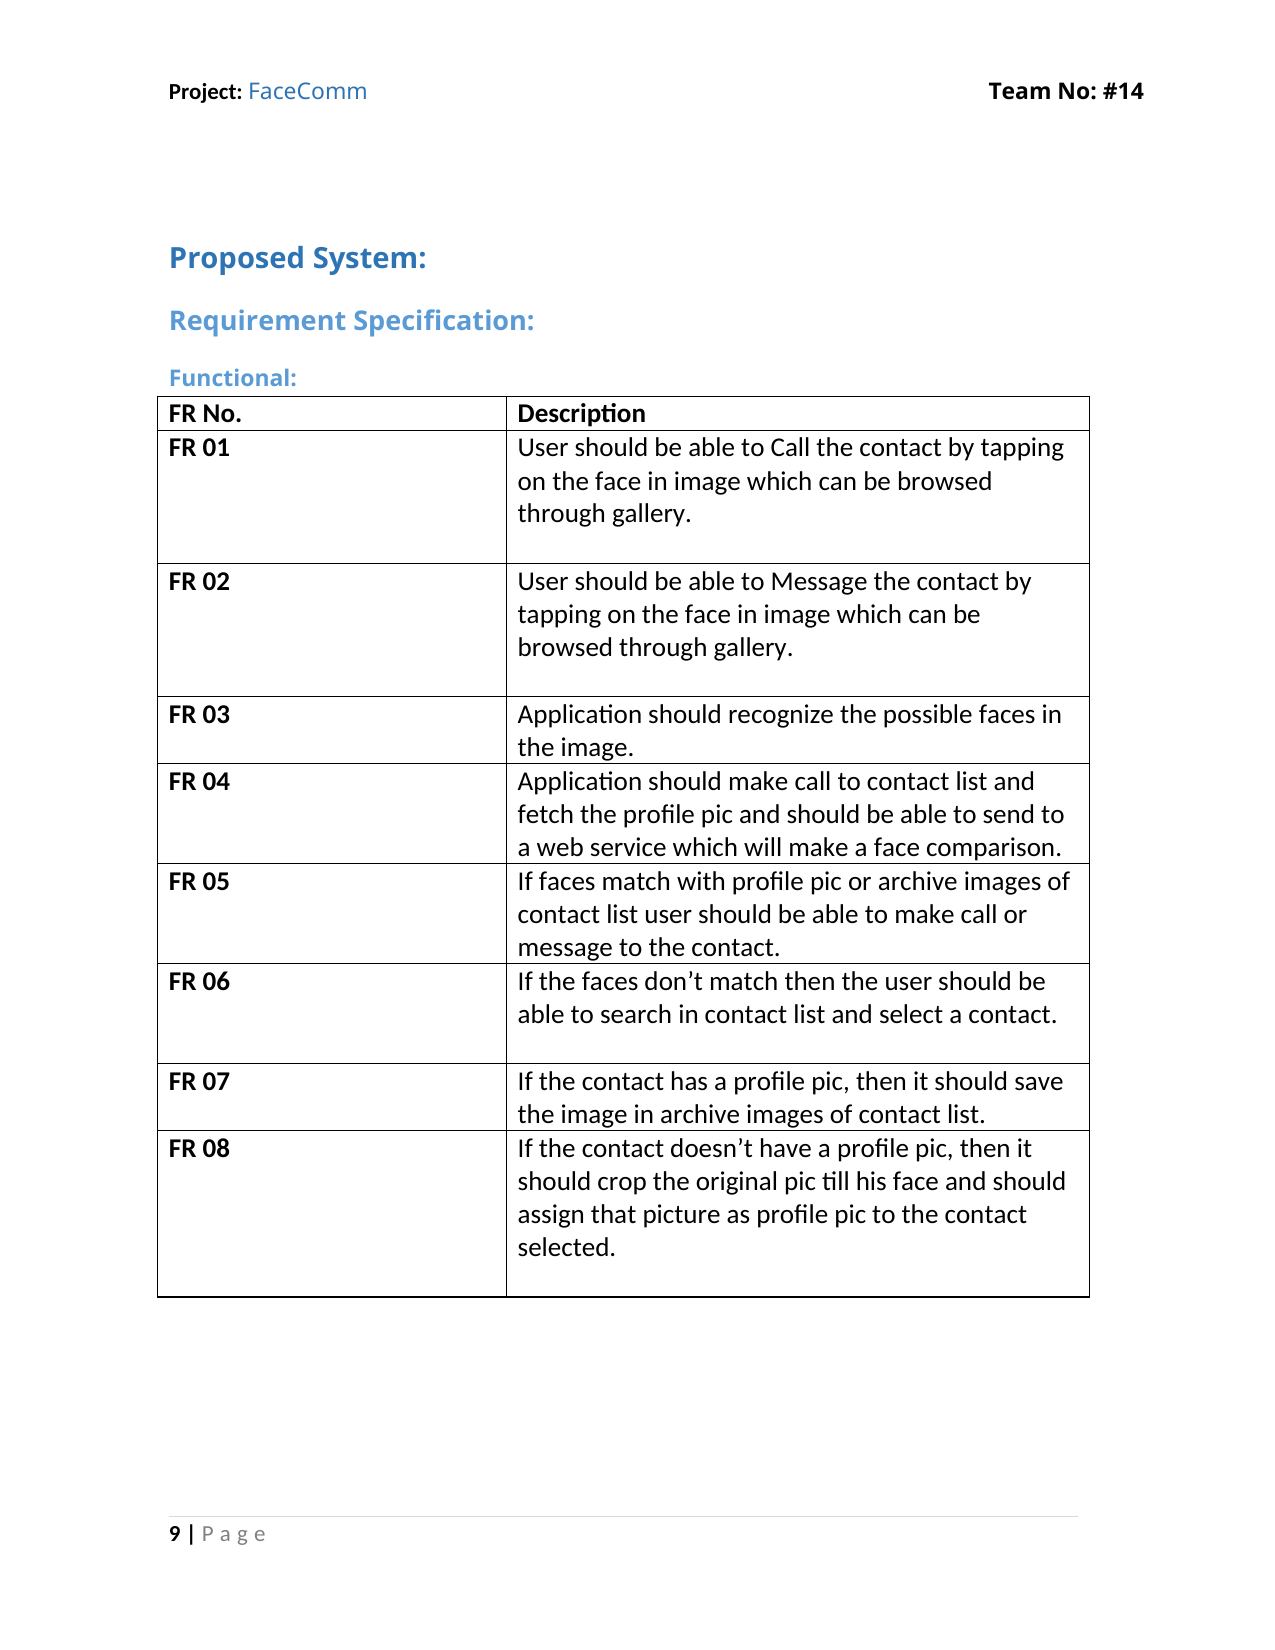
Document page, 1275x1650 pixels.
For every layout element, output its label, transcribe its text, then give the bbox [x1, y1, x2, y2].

table_cell FR 03 [158, 697, 506, 763]
table_cell Application should recognize the possible faces in the image. [507, 697, 1089, 763]
table_cell FR 01 [158, 431, 506, 563]
subtitle Requirement Specification: [169, 301, 1078, 338]
table_cell User should be able to Message the contact by tapping on the face in image which can be browsed through gallery. [507, 564, 1089, 696]
table_cell If faces match with profile pic or archive images of contact list user should be able to make call or message to the contact. [507, 864, 1089, 963]
table_header FR No. [158, 397, 506, 429]
subtitle Functional: [169, 362, 1078, 393]
subtitle Proposed System: [169, 237, 1078, 277]
table_cell FR 02 [158, 564, 506, 696]
table_cell FR 07 [158, 1064, 506, 1130]
table_cell FR 05 [158, 864, 506, 963]
table_cell User should be able to Call the contact by tapping on the face in image which can be browsed through gallery. [507, 431, 1089, 563]
table_header Description [507, 397, 1089, 429]
table_cell FR 04 [158, 764, 506, 863]
table_cell If the faces don’t match then the user should be able to search in contact list and select a contact. [507, 964, 1089, 1063]
table_cell Application should make call to contact list and fetch the profile pic and should be able to send to a web service which will make a face comparison. [507, 764, 1089, 863]
table_cell If the contact doesn’t have a profile pic, then it should crop the original pic till his face and should assign that picture as profile pic to the contact selected. [507, 1131, 1089, 1296]
table_cell FR 08 [158, 1131, 506, 1296]
table_cell FR 06 [158, 964, 506, 1063]
table_cell If the contact has a profile pic, then it should save the image in archive images of contact list. [507, 1064, 1089, 1130]
